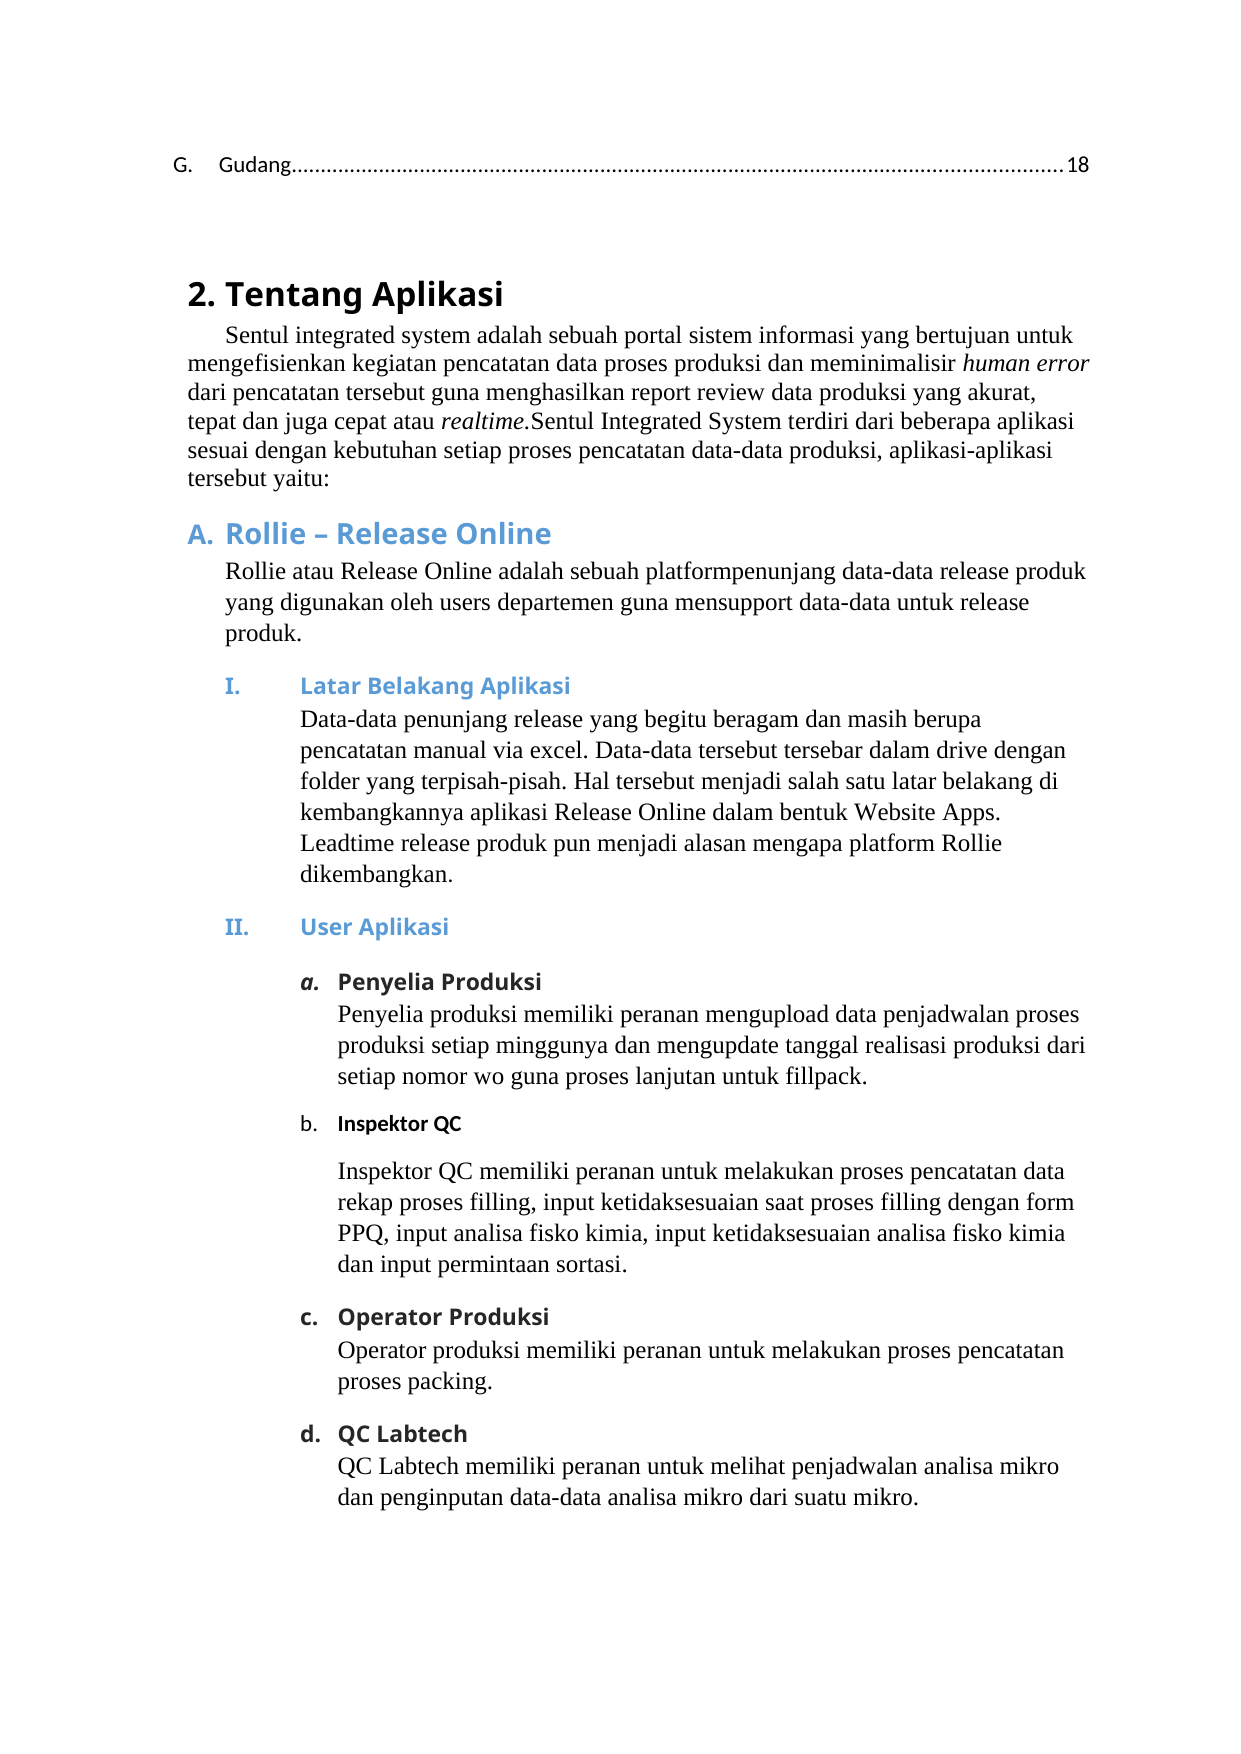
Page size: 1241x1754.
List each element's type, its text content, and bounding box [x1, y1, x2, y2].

text Sentul integrated system adalah sebuah portal sistem informasi yang bertujuan untuk mengefisienkan kegiatan pencatatan data proses produksi dan meminimalisir human error dari pencatatan tersebut guna menghasilkan report review data produksi yang akurat, tepat dan juga cepat atau realtime.Sentul Integrated System terdiri dari beberapa aplikasi sesuai dengan kebutuhan setiap proses pencatatan data-data produksi, aplikasi-aplikasi tersebut yaitu: [187, 320, 1090, 492]
text QC Labtech memiliki peranan untuk melihat penjadwalan analisa mikro dan penginputan data-data analisa mikro dari suatu mikro. [337, 1451, 1090, 1511]
text Penyelia produksi memiliki peranan mengupload data penjadwalan proses produksi setiap minggunya dan mengupdate tanggal realisasi produksi dari setiap nomor wo guna proses lanjutan untuk fillpack. [337, 999, 1090, 1090]
text Data-data penunjang release yang begitu beragam dan masih berupa pencatatan manual via excel. Data-data tersebut tersebar dalam drive dengan folder yang terpisah-pisah. Hal tersebut menjadi salah satu latar belakang di kembangkannya aplikasi Release Online dalam bentuk Website Apps. Leadtime release produk pun menjadi alasan mengapa platform Rollie dikembangkan. [300, 704, 1090, 888]
subtitle Penyelia Produksi [300, 966, 1090, 997]
subtitle QC Labtech [300, 1418, 1090, 1449]
text Rollie atau Release Online adalah sebuah platformpenunjang data-data release produk yang digunakan oleh users departemen guna mensupport data-data untuk release produk. [225, 556, 1090, 647]
subtitle Latar Belakang Aplikasi [225, 670, 1090, 701]
subtitle Rollie – Release Online [187, 513, 1090, 553]
text Operator produksi memiliki peranan untuk melakukan proses pencatatan proses packing. [337, 1335, 1090, 1394]
list Inspektor QC [300, 1109, 1090, 1137]
subtitle User Aplikasi [225, 911, 1090, 942]
text G. Gudang 18 [173, 150, 1090, 178]
subtitle Operator Produksi [300, 1301, 1090, 1332]
text Inspektor QC memiliki peranan untuk melakukan proses pencatatan data rekap proses filling, input ketidaksesuaian saat proses filling dengan form PPQ, input analisa fisko kimia, input ketidaksesuaian analisa fisko kimia dan input permintaan sortasi. [337, 1156, 1090, 1278]
subtitle Tentang Aplikasi [187, 271, 1090, 316]
